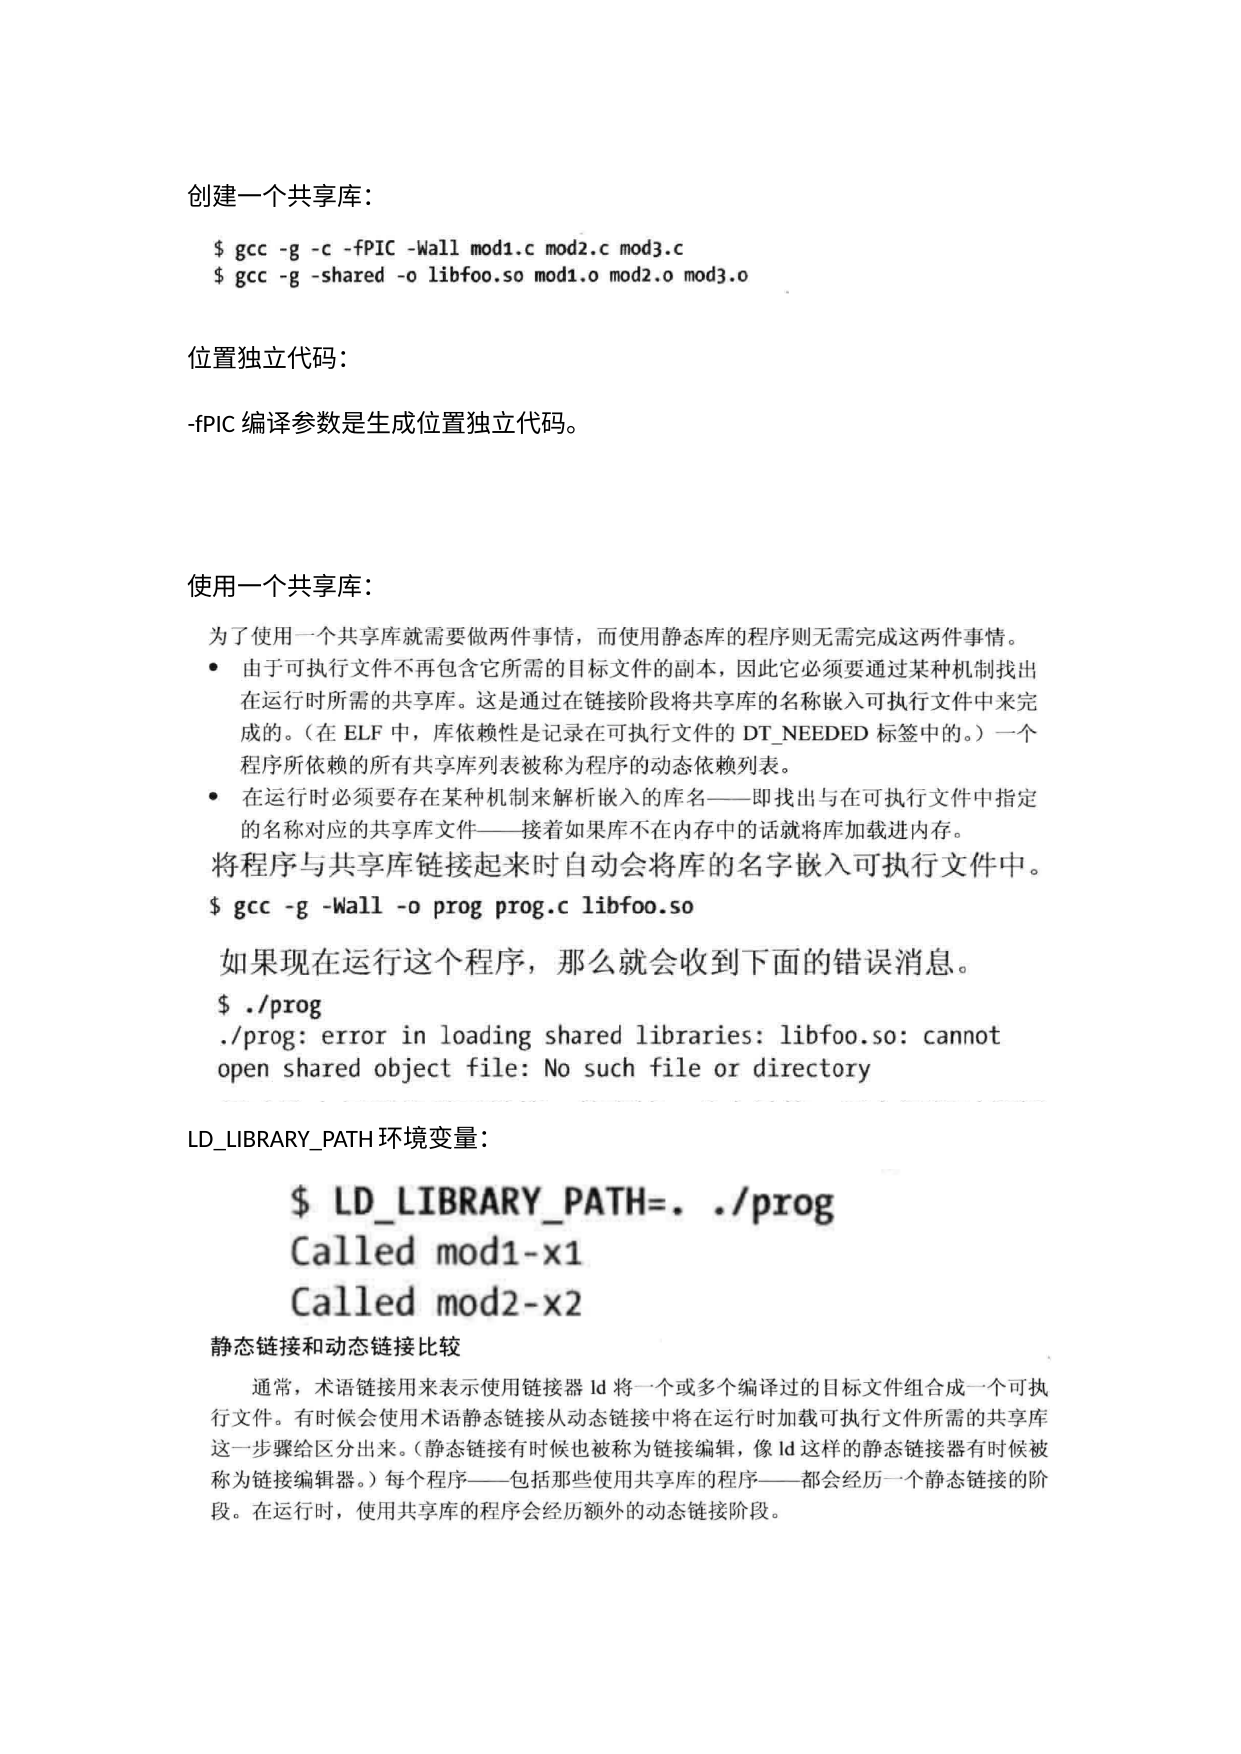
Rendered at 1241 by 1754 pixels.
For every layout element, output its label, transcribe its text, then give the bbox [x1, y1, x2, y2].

list 使用一个共享库： [187, 552, 1053, 617]
picture [187, 617, 1052, 928]
picture [187, 942, 1052, 1102]
list 创建一个共享库： [187, 162, 1053, 227]
list -fPIC 编译参数是生成位置独立代码。 [187, 389, 1053, 454]
list LD_LIBRARY_PATH环境变量： [187, 1104, 1053, 1169]
picture [187, 1169, 1052, 1526]
picture [187, 227, 1053, 298]
list 位置独立代码： [187, 324, 1053, 389]
